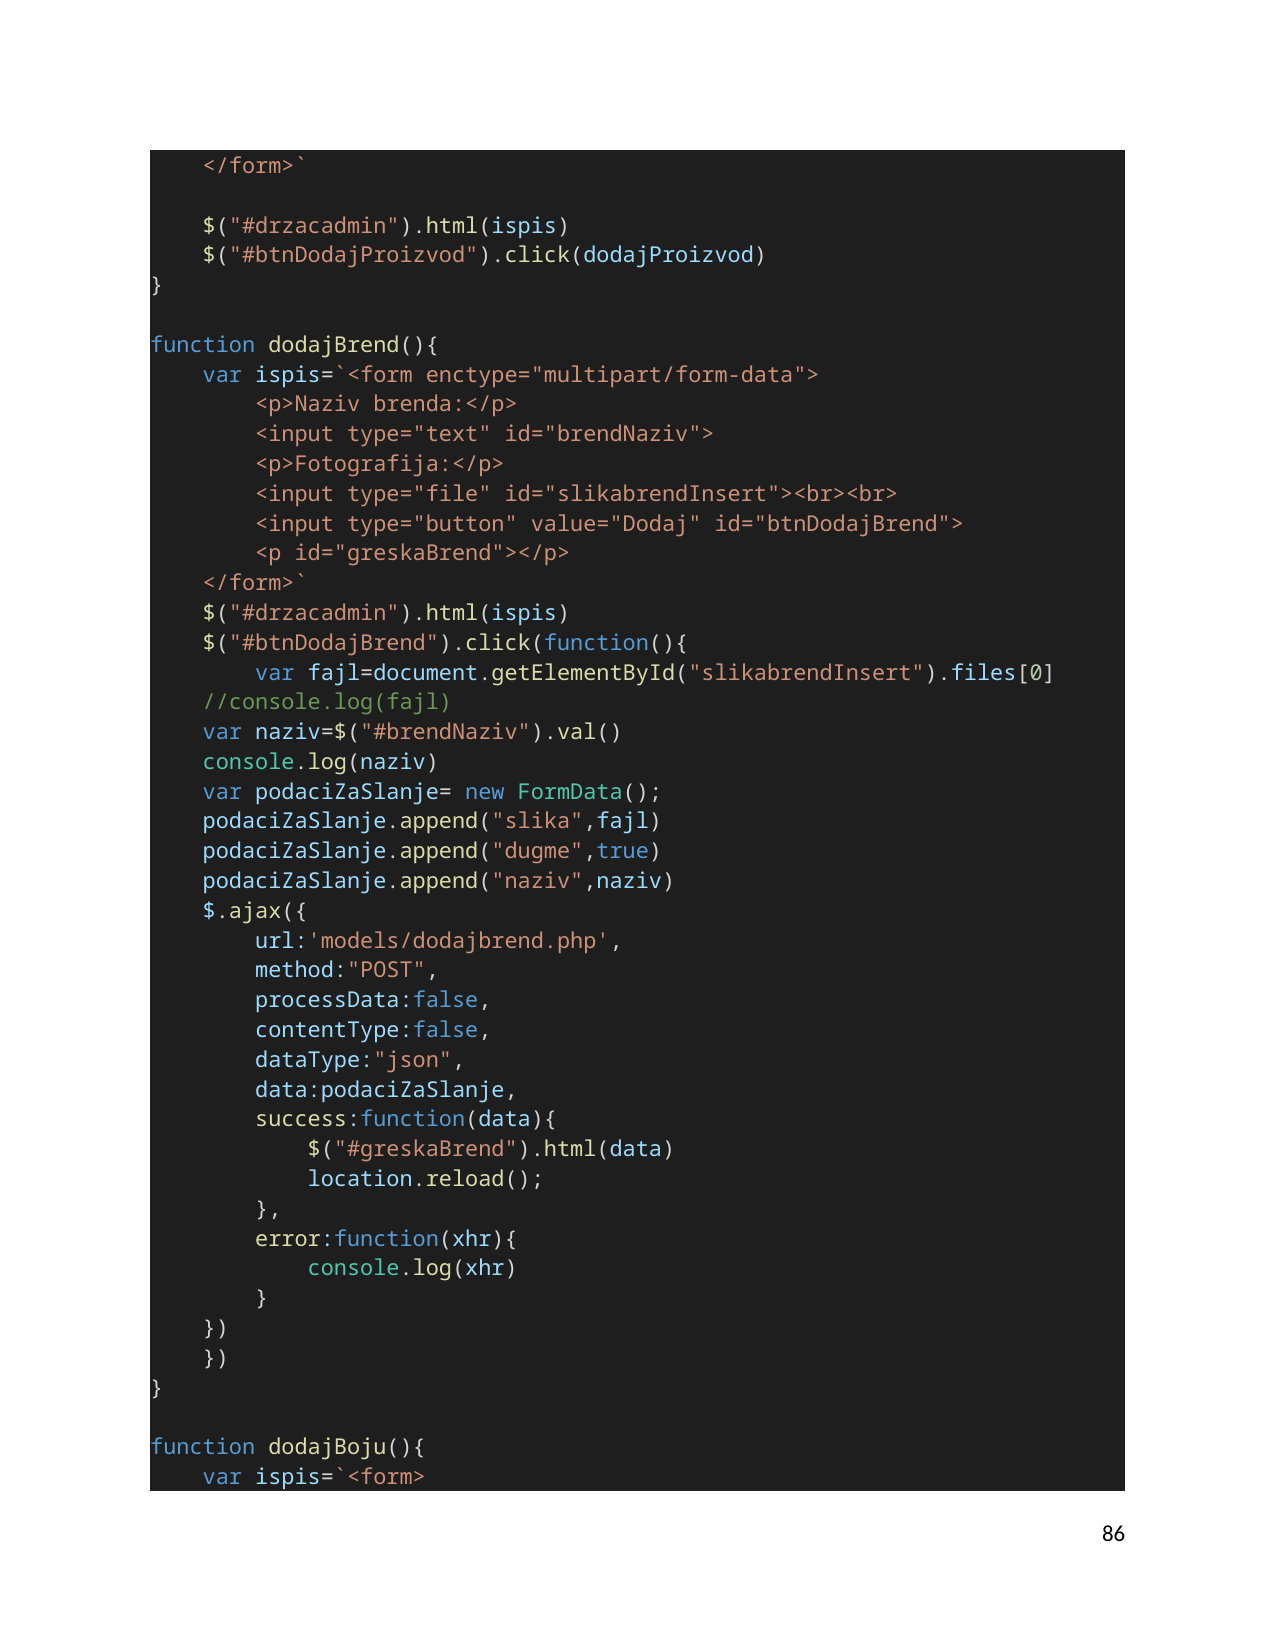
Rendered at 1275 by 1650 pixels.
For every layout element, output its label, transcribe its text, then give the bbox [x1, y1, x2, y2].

text $("#btnDodajProizvod").click(dodajProizvod) [150, 239, 1125, 269]
text $("#drzacadmin").html(ispis) [150, 597, 1125, 627]
text <p id="greskaBrend"></p> [150, 537, 1125, 567]
text <input type="button" value="Dodaj" id="btnDodajBrend"> [150, 507, 1125, 537]
text success:function(data){ [150, 1103, 1125, 1133]
text <p>Fotografija:</p> [150, 448, 1125, 478]
text function dodajBoju(){ [150, 1431, 1125, 1461]
text processData:false, [150, 984, 1125, 1014]
text data:podaciZaSlanje, [150, 1073, 1125, 1103]
text location.reload(); [150, 1163, 1125, 1193]
text var naziv=$("#brendNaziv").val() [150, 716, 1125, 746]
text method:"POST", [150, 954, 1125, 984]
text }) [150, 1342, 1125, 1371]
text var podaciZaSlanje= new FormData(); [150, 776, 1125, 805]
text var fajl=document.getElementById("slikabrendInsert").files[0] [150, 656, 1125, 686]
text </form>` [150, 150, 1125, 180]
text //console.log(fajl) [150, 686, 1125, 716]
text error:function(xhr){ [150, 1222, 1125, 1252]
text $("#btnDodajBrend").click(function(){ [150, 627, 1125, 656]
text $.ajax({ [150, 895, 1125, 924]
text <input type="text" id="brendNaziv"> [150, 418, 1125, 448]
text <p>Naziv brenda:</p> [150, 388, 1125, 418]
text dataType:"json", [150, 1044, 1125, 1073]
text }, [150, 1193, 1125, 1222]
text } [150, 1282, 1125, 1312]
text var ispis=`<form> [150, 1461, 1125, 1491]
text contentType:false, [150, 1014, 1125, 1044]
text </form>` [150, 567, 1125, 597]
text <input type="file" id="slikabrendInsert"><br><br> [150, 478, 1125, 507]
text podaciZaSlanje.append("dugme",true) [150, 835, 1125, 865]
text $("#drzacadmin").html(ispis) [150, 209, 1125, 239]
text console.log(xhr) [150, 1252, 1125, 1282]
text podaciZaSlanje.append("slika",fajl) [150, 805, 1125, 835]
text url:'models/dodajbrend.php', [150, 924, 1125, 954]
text podaciZaSlanje.append("naziv",naziv) [150, 865, 1125, 895]
text function dodajBrend(){ [150, 329, 1125, 358]
text }) [150, 1312, 1125, 1342]
text console.log(naziv) [150, 746, 1125, 776]
text var ispis=`<form enctype="multipart/form-data"> [150, 358, 1125, 388]
text } [150, 269, 1125, 299]
text $("#greskaBrend").html(data) [150, 1133, 1125, 1163]
text } [150, 1371, 1125, 1401]
